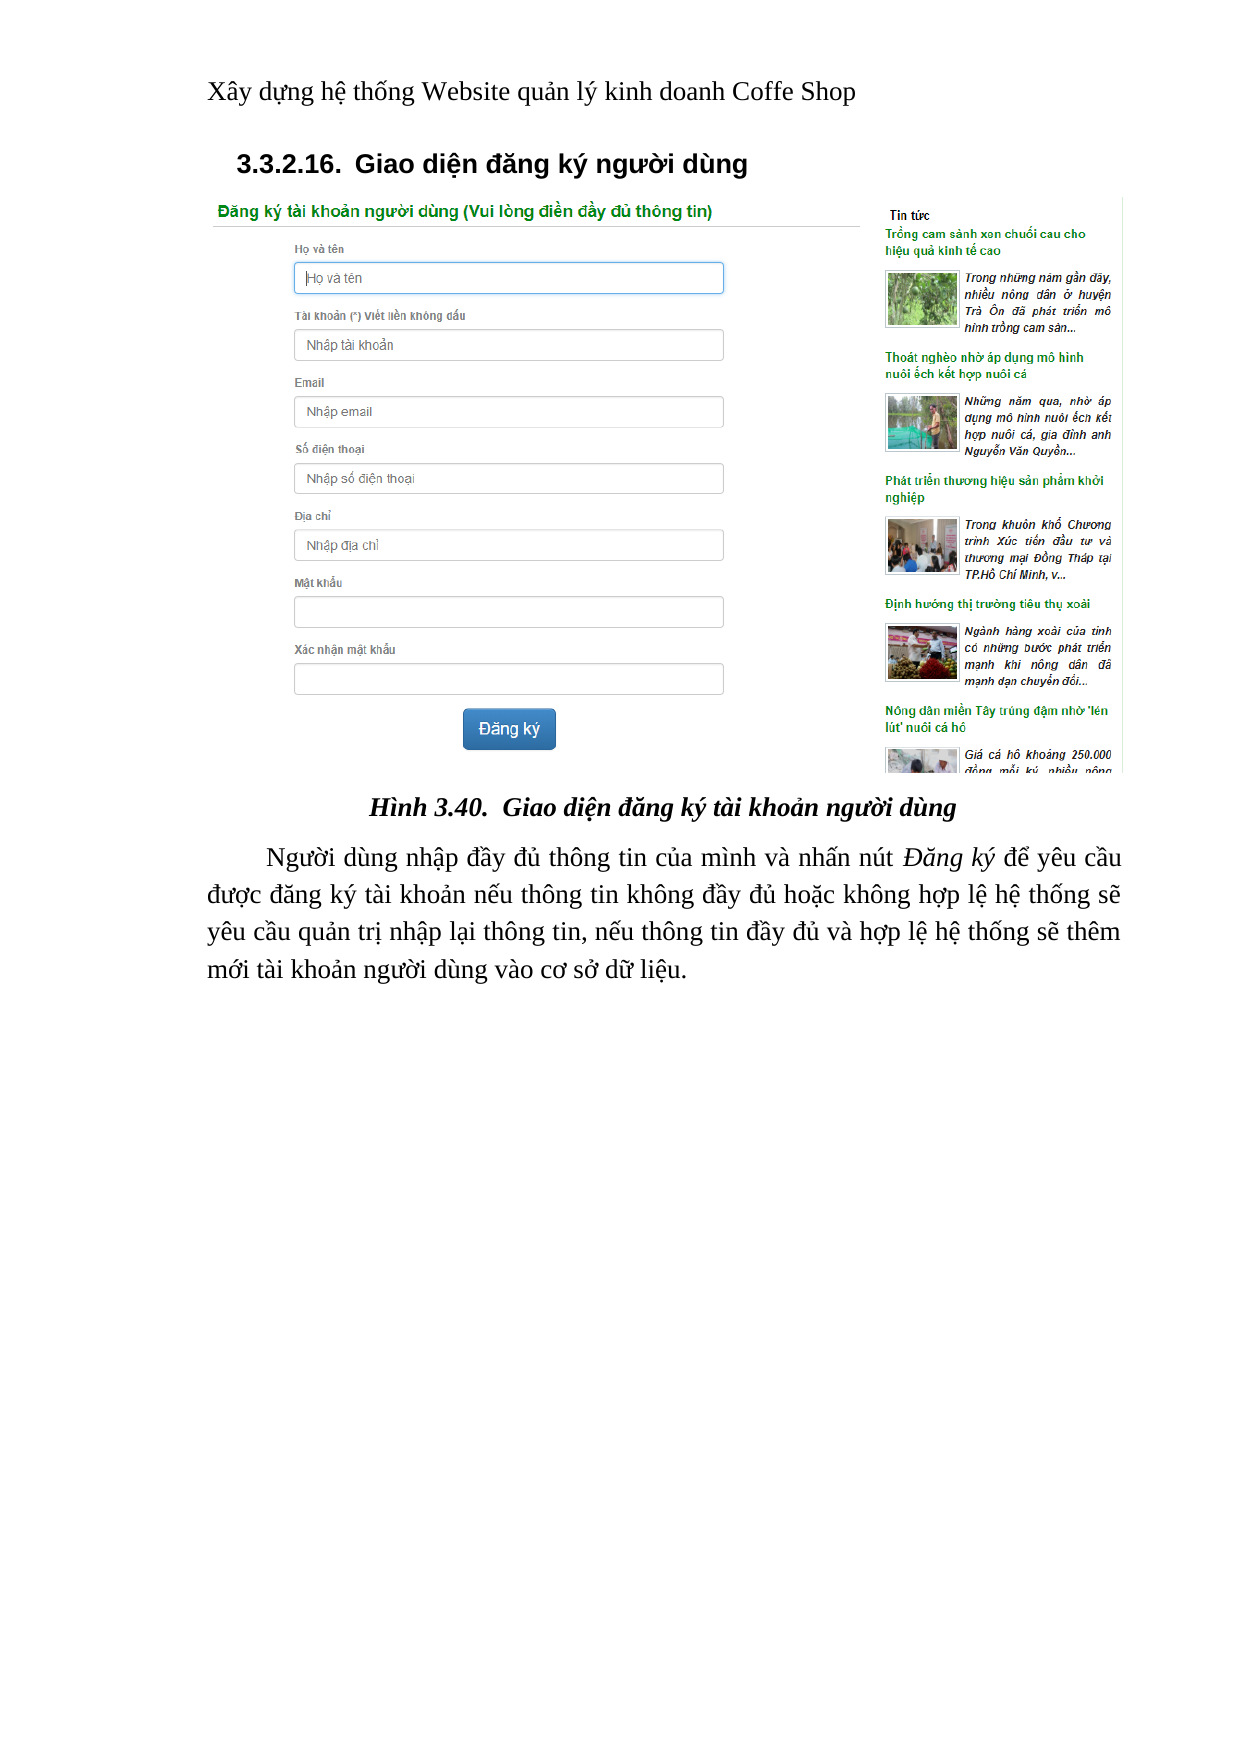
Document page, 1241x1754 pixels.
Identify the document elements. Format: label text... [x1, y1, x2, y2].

list Giao diện đăng ký người dùng [236, 148, 1122, 179]
text Người dùng nhập đầy đủ thông tin của mình và nhấn nút Đăng ký để yêu cầu được đăng ký tài khoản nếu thông tin không đầy đủ hoặc không hợp lệ hệ thống sẽ yêu cầu quản trị nhập lại thông tin, nếu thông tin đầy đủ và hợp lệ hệ thống sẽ thêm mới tài khoản người dùng vào cơ sở dữ liệu. [207, 841, 1122, 984]
list Giao diện đăng ký tài khoản người dùng [206, 791, 1122, 822]
picture [206, 197, 1123, 773]
